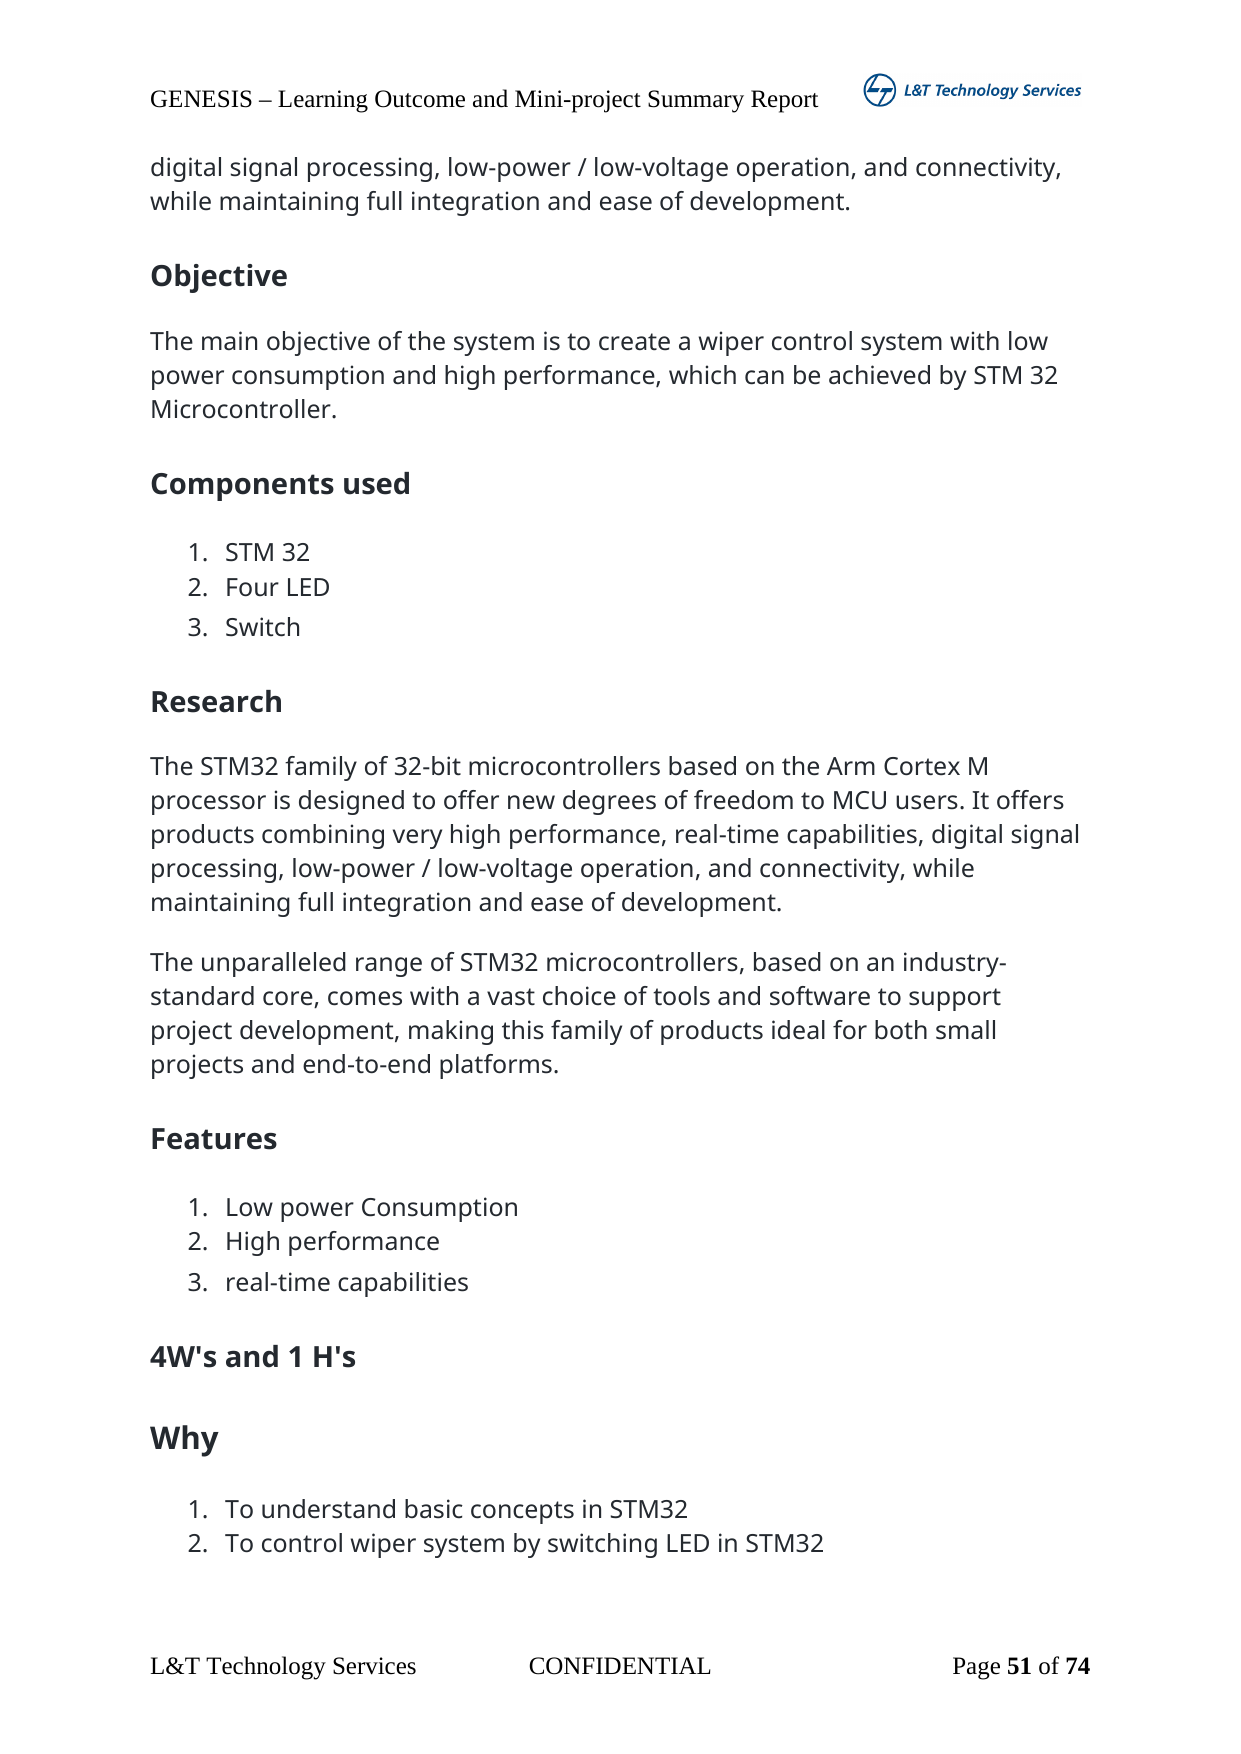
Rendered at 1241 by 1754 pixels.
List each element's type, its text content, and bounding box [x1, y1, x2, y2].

list Switch [187, 609, 1090, 643]
text The STM32 family of 32-bit microcontrollers based on the Arm Cortex M processor is designed to offer new degrees of freedom to MCU users. It offers products combining very high performance, real-time capabilities, digital signal processing, low-power / low-voltage operation, and connectivity, while maintaining full integration and ease of development. [150, 749, 1090, 919]
subtitle 4W's and 1 H's [150, 1336, 1090, 1376]
subtitle Research [150, 681, 1090, 721]
list High performance [187, 1224, 1090, 1258]
text The main objective of the system is to create a wiper control system with low power consumption and high performance, which can be achieved by STM 32 Microcontroller. [150, 323, 1090, 426]
list To understand basic concepts in STM32 [187, 1491, 1090, 1525]
list STM 32 [187, 535, 1090, 569]
subtitle Features [150, 1118, 1090, 1158]
picture [862, 73, 1082, 107]
text The unparalleled range of STM32 microcontrollers, based on an industry-standard core, comes with a vast choice of tools and software to support project development, making this family of products ideal for both small projects and end-to-end platforms. [150, 944, 1090, 1080]
list To control wiper system by switching LED in STM32 [187, 1525, 1090, 1559]
subtitle Objective [150, 256, 1090, 295]
list Four LED [187, 569, 1090, 603]
subtitle Components used [150, 463, 1090, 503]
list Low power Consumption [187, 1190, 1090, 1224]
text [150, 150, 1090, 218]
list real-time capabilities [187, 1264, 1090, 1298]
subtitle Why [150, 1416, 1090, 1459]
